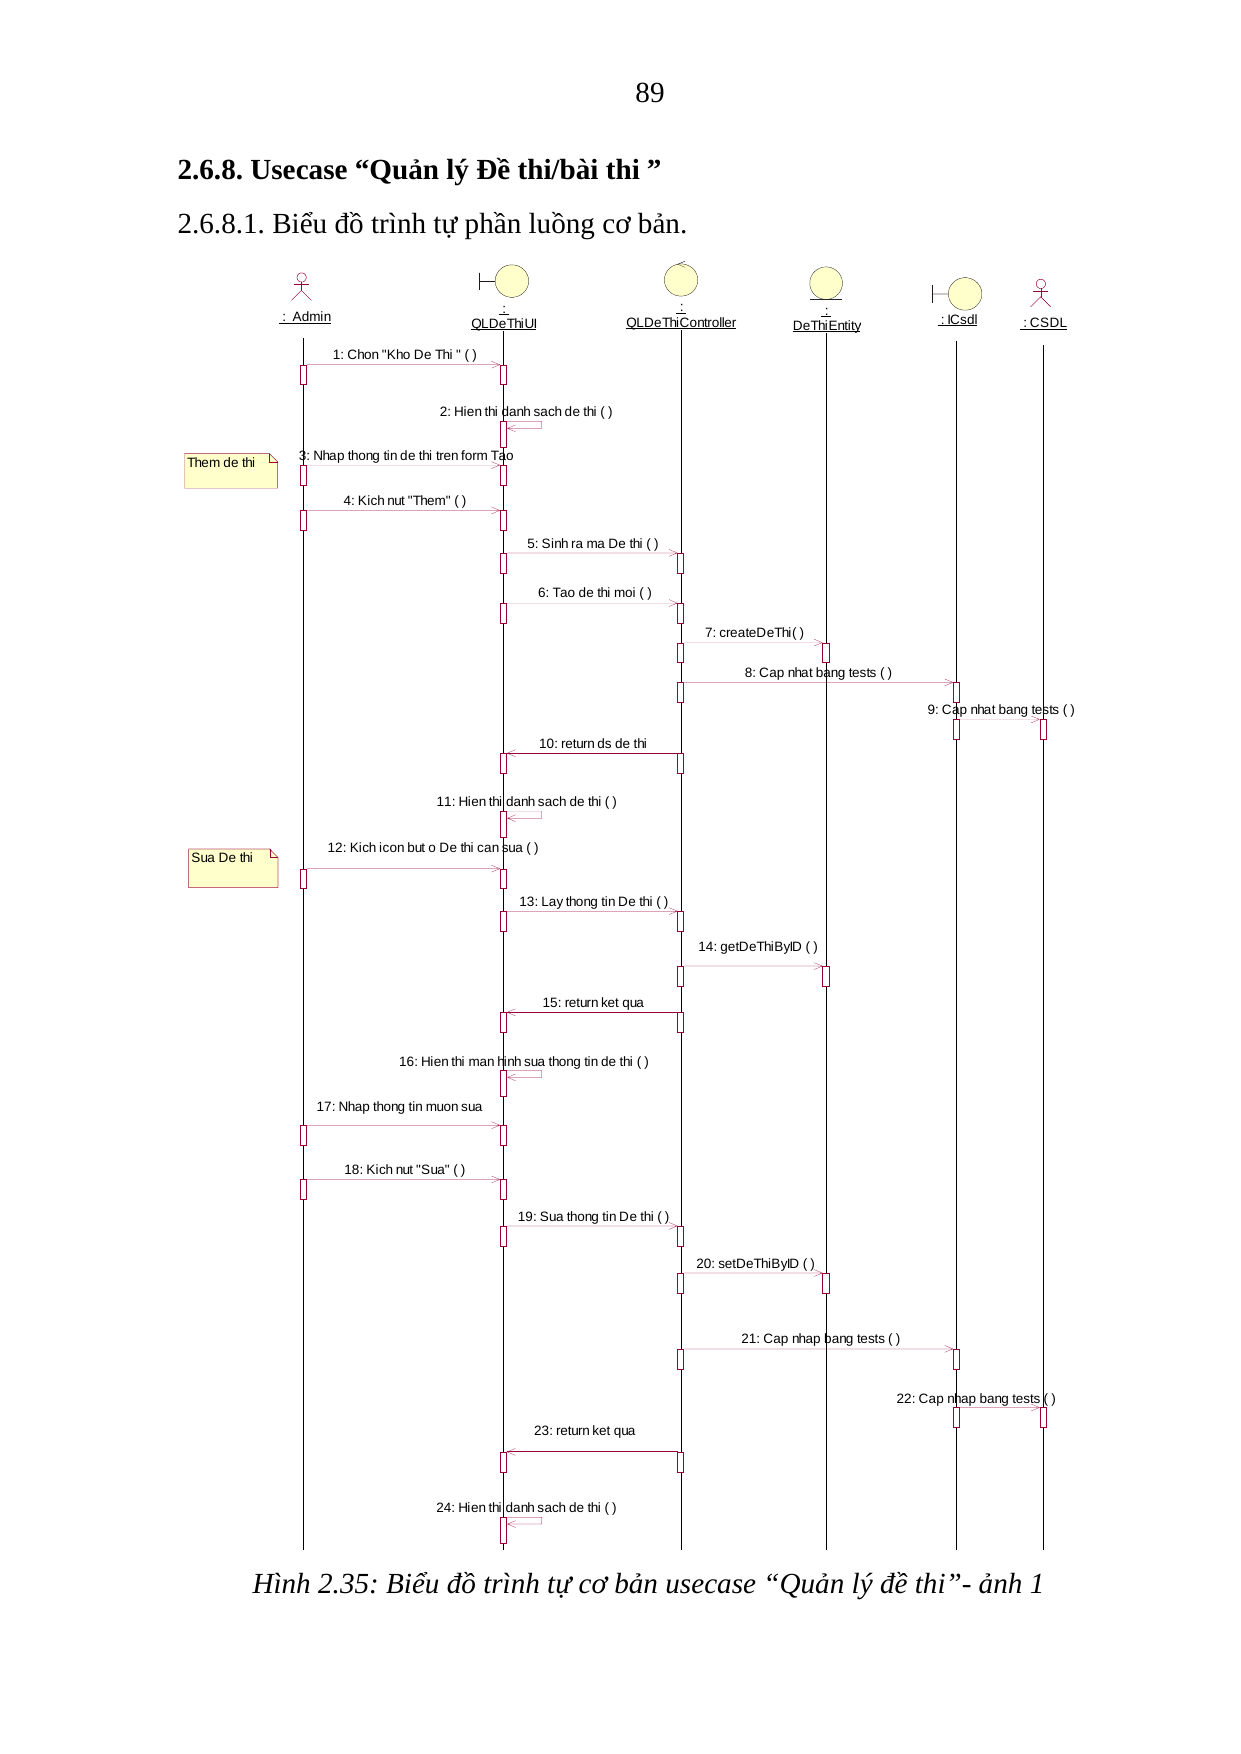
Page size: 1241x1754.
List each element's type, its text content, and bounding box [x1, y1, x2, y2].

subtitle 2.6.8.1. Biểu đồ trình tự phần luồng cơ bản. [177, 206, 1122, 240]
subtitle 2.6.8. Usecase “Quản lý Đề thi/bài thi ” [177, 152, 1122, 185]
